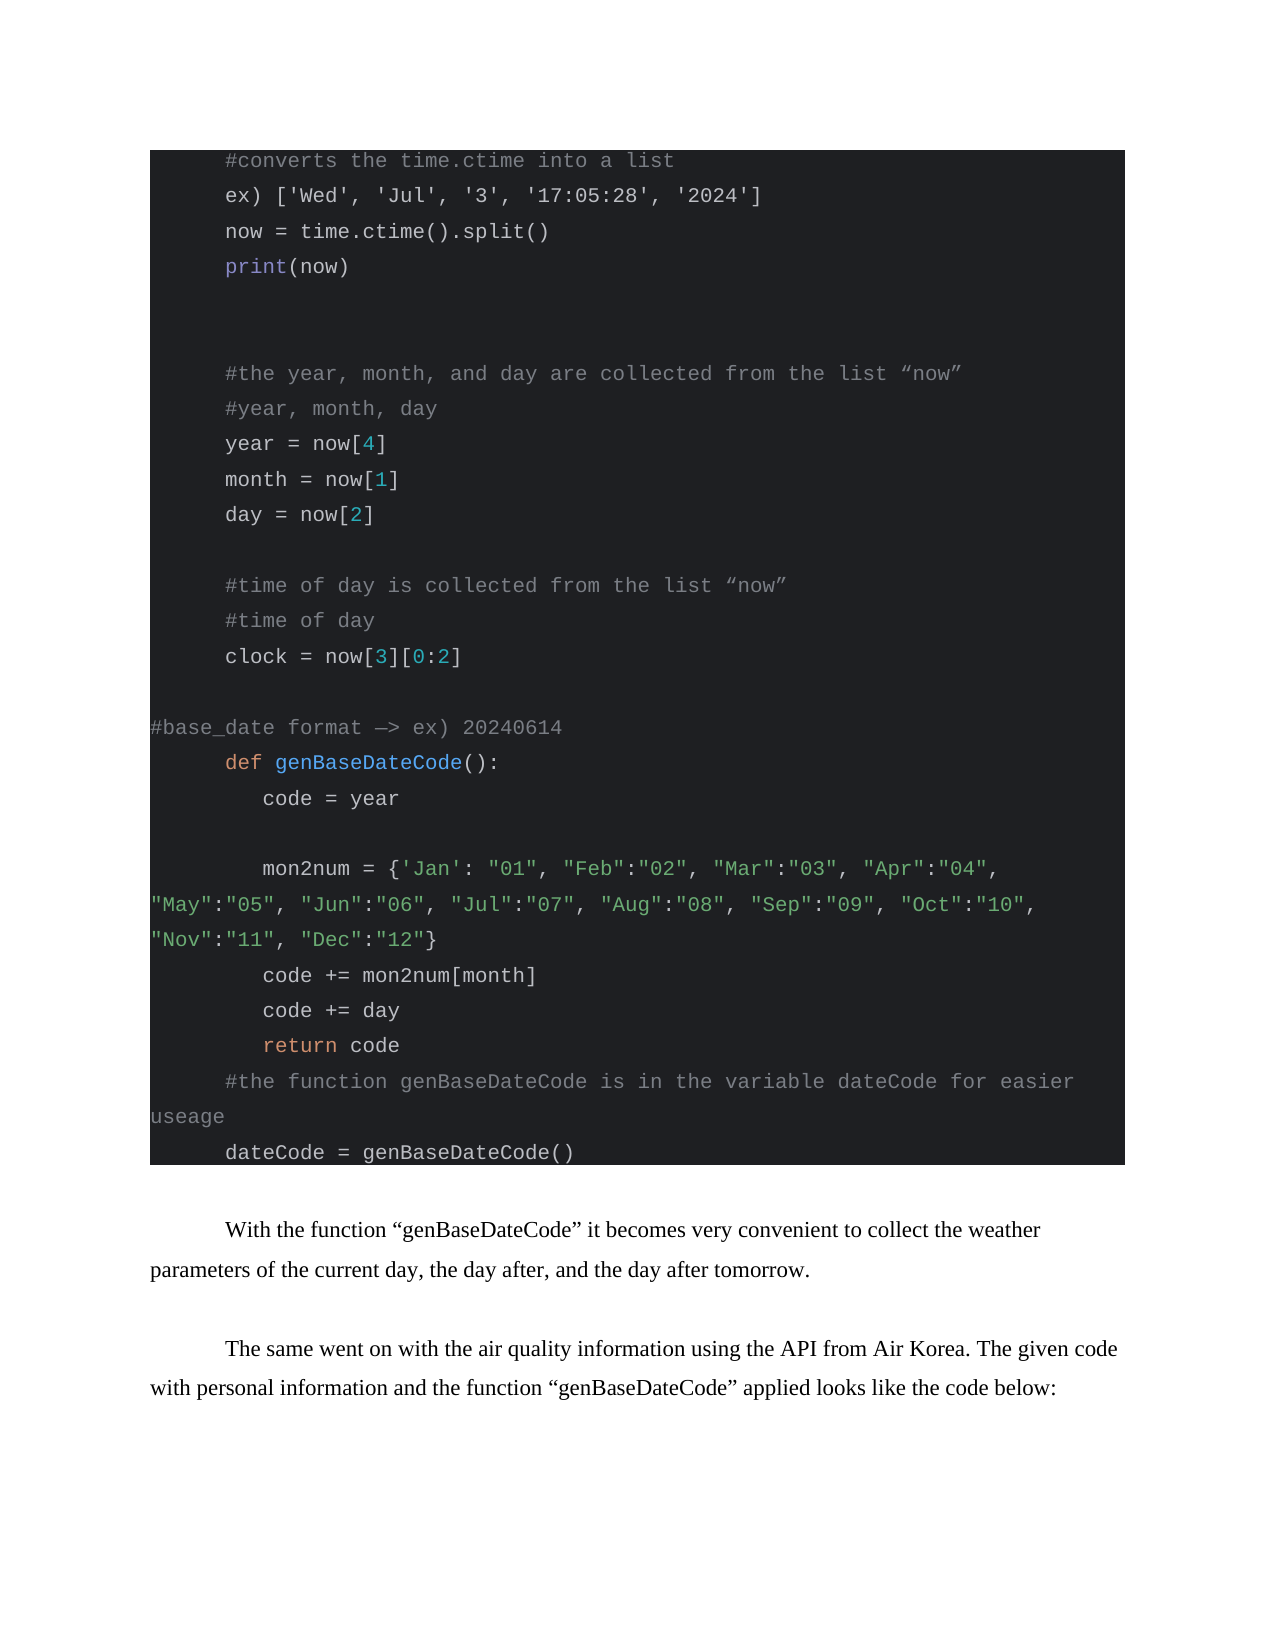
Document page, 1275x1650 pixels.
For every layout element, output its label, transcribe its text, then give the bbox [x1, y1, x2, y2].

text #the year, month, and day are collected from the list “now” [150, 362, 1125, 386]
text dateCode = genBaseDateCode() [150, 1142, 1125, 1165]
text code = year [150, 787, 1125, 811]
text #time of day [150, 610, 1125, 634]
text now = time.ctime().split() [150, 221, 1125, 244]
text month = now[1] [150, 469, 1125, 492]
text #the function genBaseDateCode is in the variable dateCode for easier useage [150, 1071, 1125, 1130]
text #base_date format —> ex) 20240614 [150, 717, 1125, 740]
text year = now[4] [150, 433, 1125, 457]
text #year, month, day [150, 398, 1125, 422]
text clock = now[3][0:2] [150, 646, 1125, 669]
text The same went on with the air quality information using the API from Air Korea. The given code with personal information and the function “genBaseDateCode” applied looks like the code below: [150, 1335, 1125, 1401]
text def genBaseDateCode(): [150, 752, 1125, 776]
text code += day [150, 1000, 1125, 1024]
text return code [150, 1035, 1125, 1059]
text mon2num = {'Jan': "01", "Feb":"02", "Mar":"03", "Apr":"04", "May":"05", "Jun":"06", "Jul":"07", "Aug":"08", "Sep":"09", "Oct":"10", "Nov":"11", "Dec":"12"} [150, 858, 1125, 953]
text day = now[2] [150, 504, 1125, 528]
text With the function “genBaseDateCode” it becomes very convenient to collect the weather parameters of the current day, the day after, and the day after tomorrow. [150, 1217, 1125, 1282]
text #time of day is collected from the list “now” [150, 575, 1125, 599]
text code += mon2num[month] [150, 964, 1125, 988]
text print(now) [150, 256, 1125, 280]
text ex) ['Wed', 'Jul', '3', '17:05:28', '2024'] [150, 185, 1125, 209]
text #converts the time.ctime into a list [150, 150, 1125, 174]
